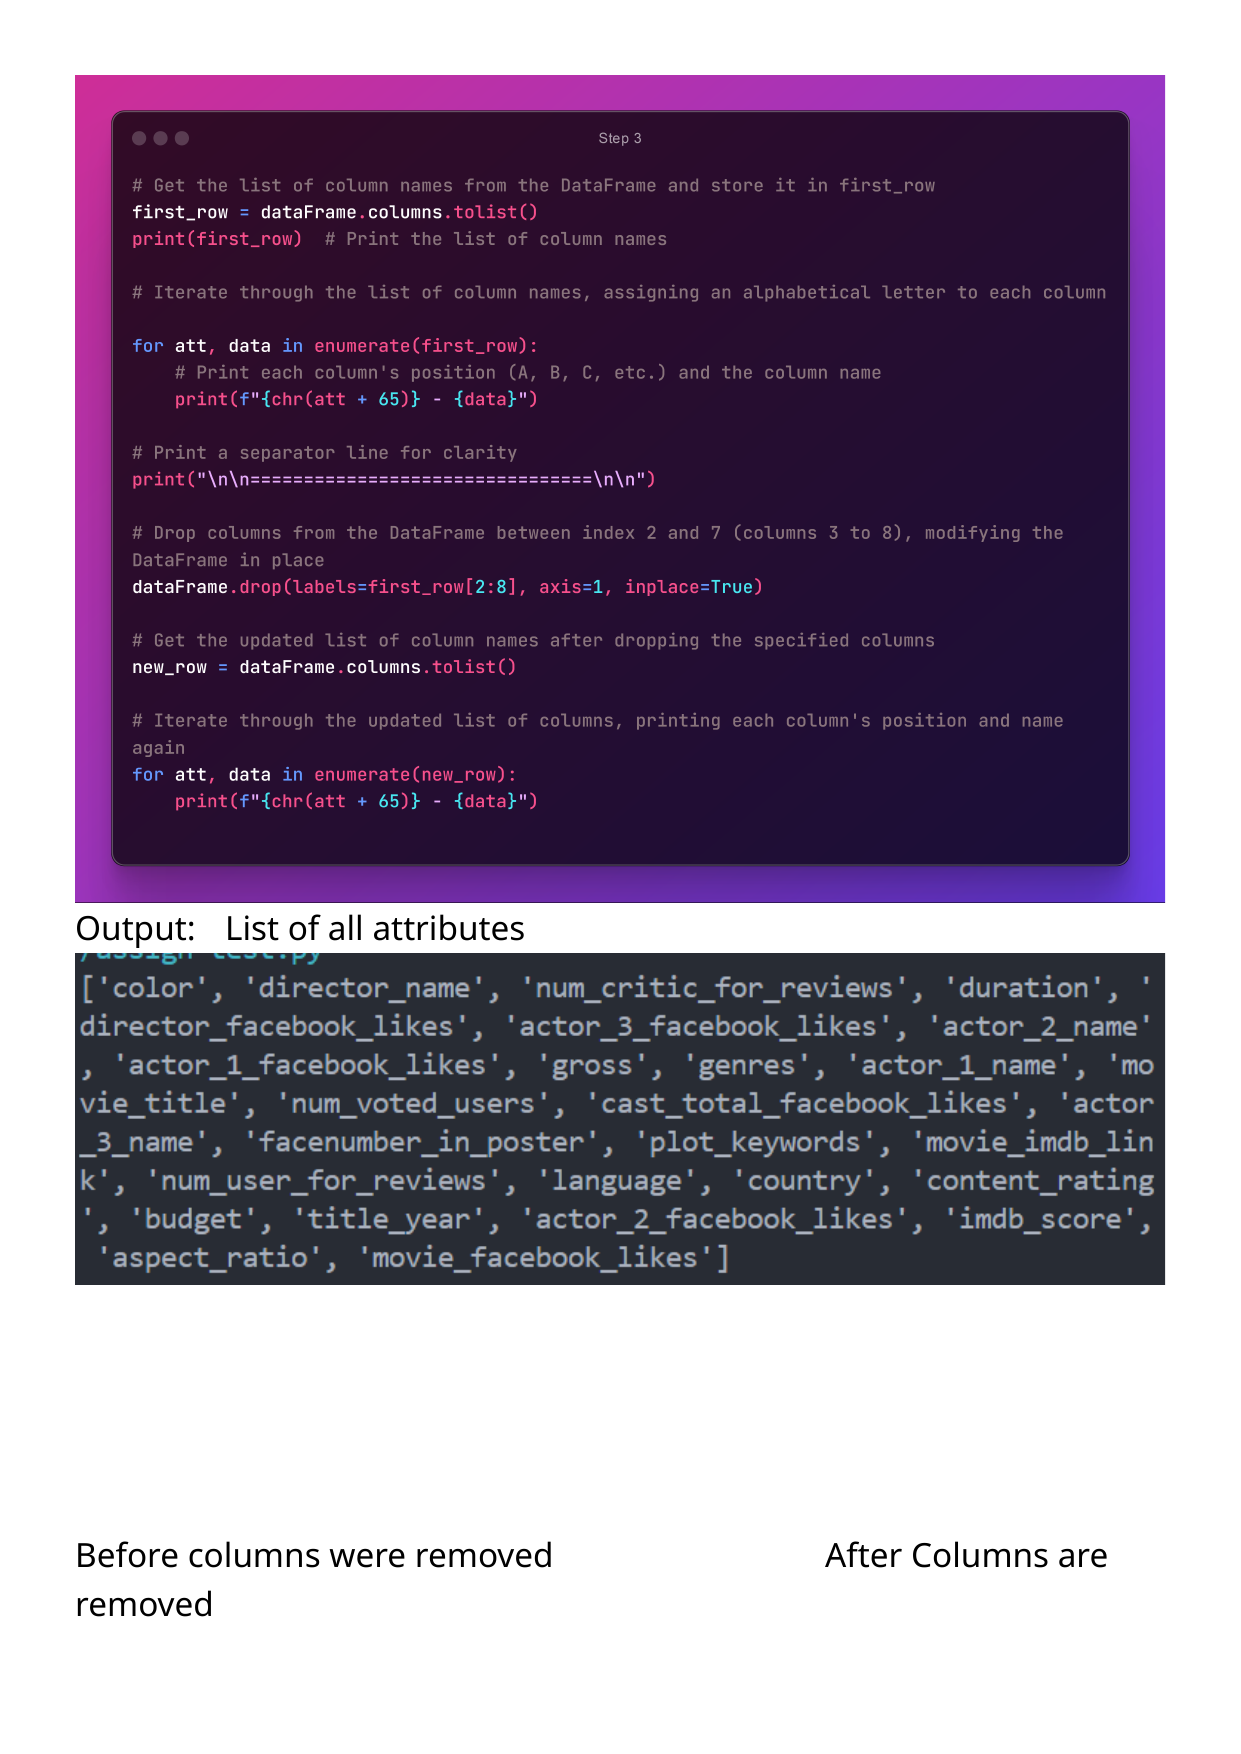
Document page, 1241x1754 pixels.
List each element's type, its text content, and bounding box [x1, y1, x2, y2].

picture [75, 953, 1166, 1285]
picture [75, 75, 1166, 903]
text Output: List of all attributes [75, 904, 1165, 950]
text Before columns were removed After Columns are removed [75, 1532, 1165, 1626]
